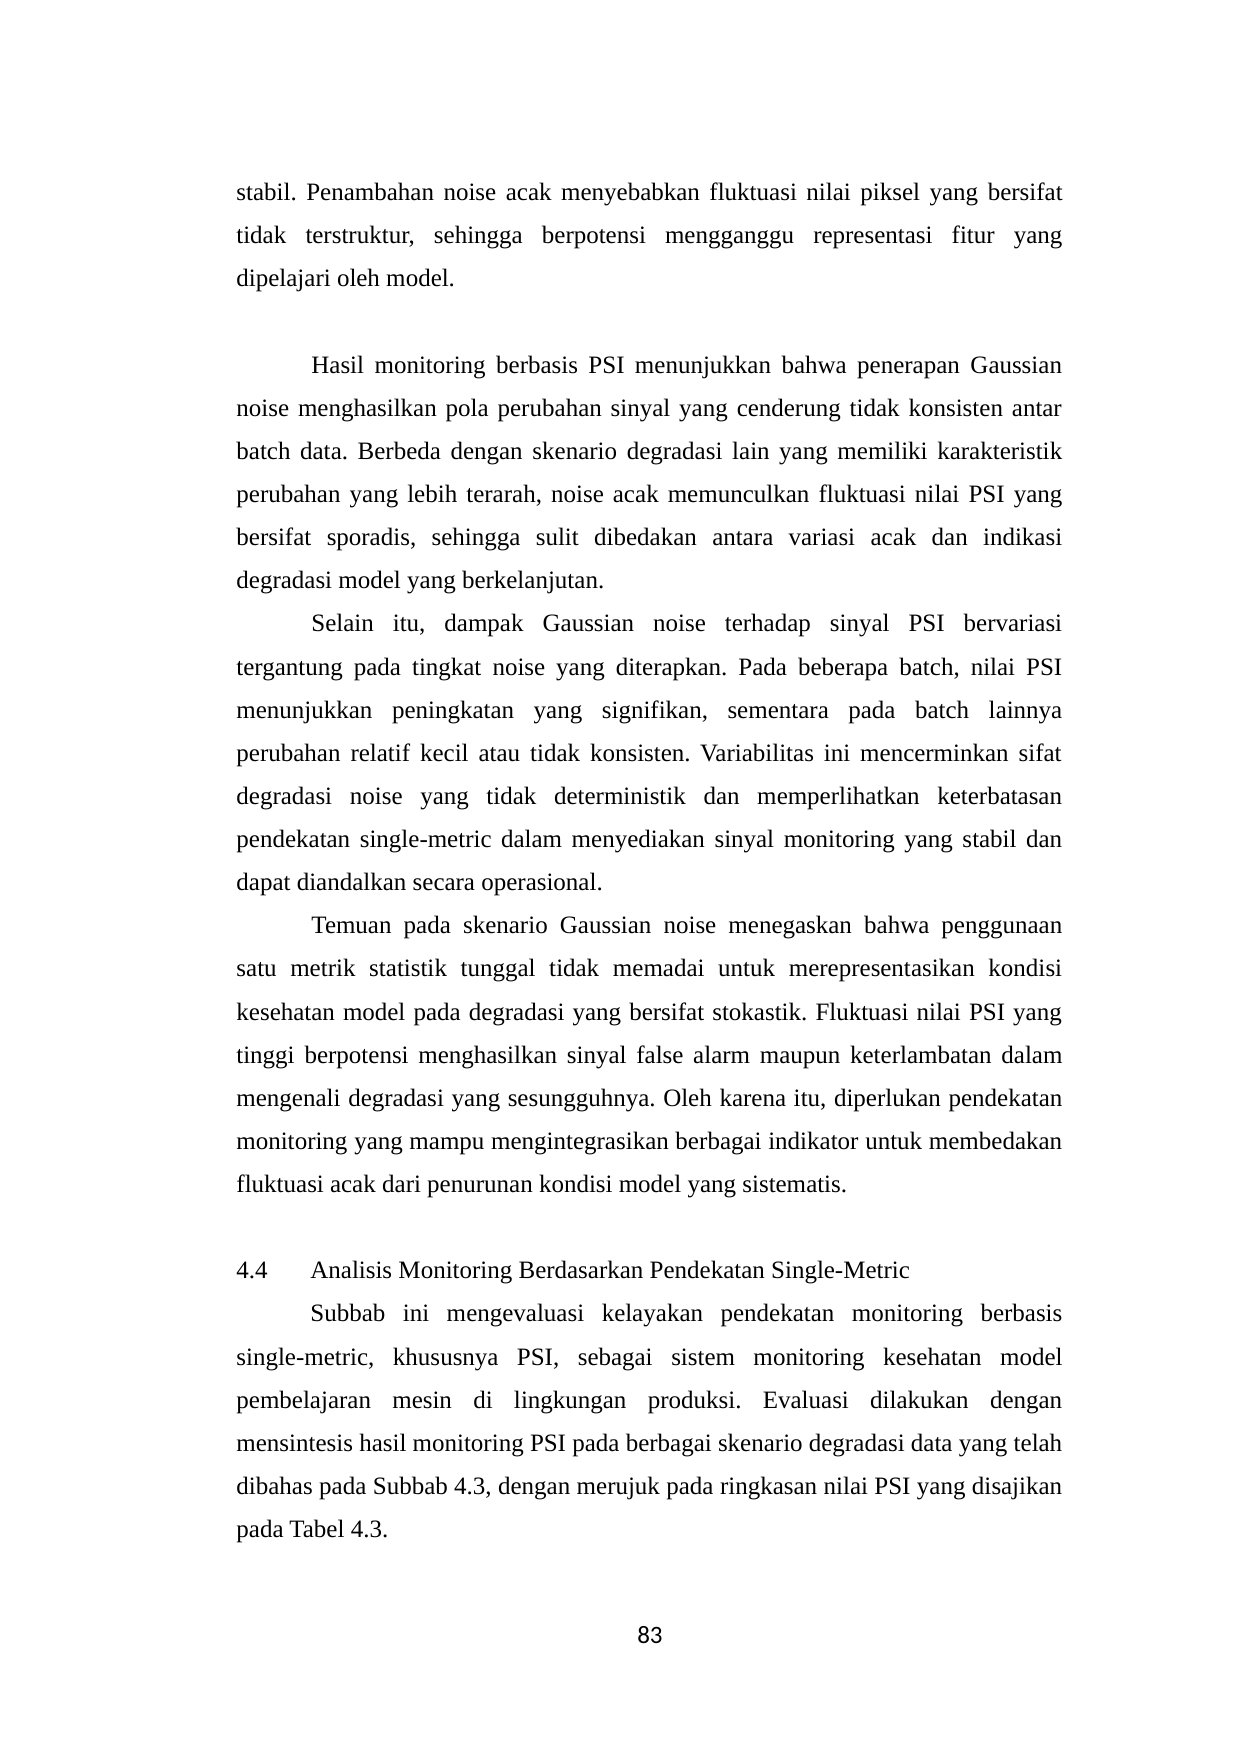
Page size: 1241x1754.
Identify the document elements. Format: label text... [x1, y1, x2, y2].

text Subbab ini mengevaluasi kelayakan pendekatan monitoring berbasis single-metric, khususnya PSI, sebagai sistem monitoring kesehatan model pembelajaran mesin di lingkungan produksi. Evaluasi dilakukan dengan mensintesis hasil monitoring PSI pada berbagai skenario degradasi data yang telah dibahas pada Subbab 4.3, dengan merujuk pada ringkasan nilai PSI yang disajikan pada Tabel 4.3. [236, 1298, 1063, 1543]
text Temuan pada skenario Gaussian noise menegaskan bahwa penggunaan satu metrik statistik tunggal tidak memadai untuk merepresentasikan kondisi kesehatan model pada degradasi yang bersifat stokastik. Fluktuasi nilai PSI yang tinggi berpotensi menghasilkan sinyal false alarm maupun keterlambatan dalam mengenali degradasi yang sesungguhnya. Oleh karena itu, diperlukan pendekatan monitoring yang mampu mengintegrasikan berbagai indikator untuk membedakan fluktuasi acak dari penurunan kondisi model yang sistematis. [236, 910, 1063, 1198]
subtitle 4.4 Analisis Monitoring Berdasarkan Pendekatan Single-Metric [236, 1255, 1063, 1284]
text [236, 177, 1063, 292]
text Selain itu, dampak Gaussian noise terhadap sinyal PSI bervariasi tergantung pada tingkat noise yang diterapkan. Pada beberapa batch, nilai PSI menunjukkan peningkatan yang signifikan, sementara pada batch lainnya perubahan relatif kecil atau tidak konsisten. Variabilitas ini mencerminkan sifat degradasi noise yang tidak deterministik dan memperlihatkan keterbatasan pendekatan single-metric dalam menyediakan sinyal monitoring yang stabil dan dapat diandalkan secara operasional. [236, 608, 1063, 896]
text Hasil monitoring berbasis PSI menunjukkan bahwa penerapan Gaussian noise menghasilkan pola perubahan sinyal yang cenderung tidak konsisten antar batch data. Berbeda dengan skenario degradasi lain yang memiliki karakteristik perubahan yang lebih terarah, noise acak memunculkan fluktuasi nilai PSI yang bersifat sporadis, sehingga sulit dibedakan antara variasi acak dan indikasi degradasi model yang berkelanjutan. [236, 350, 1063, 594]
